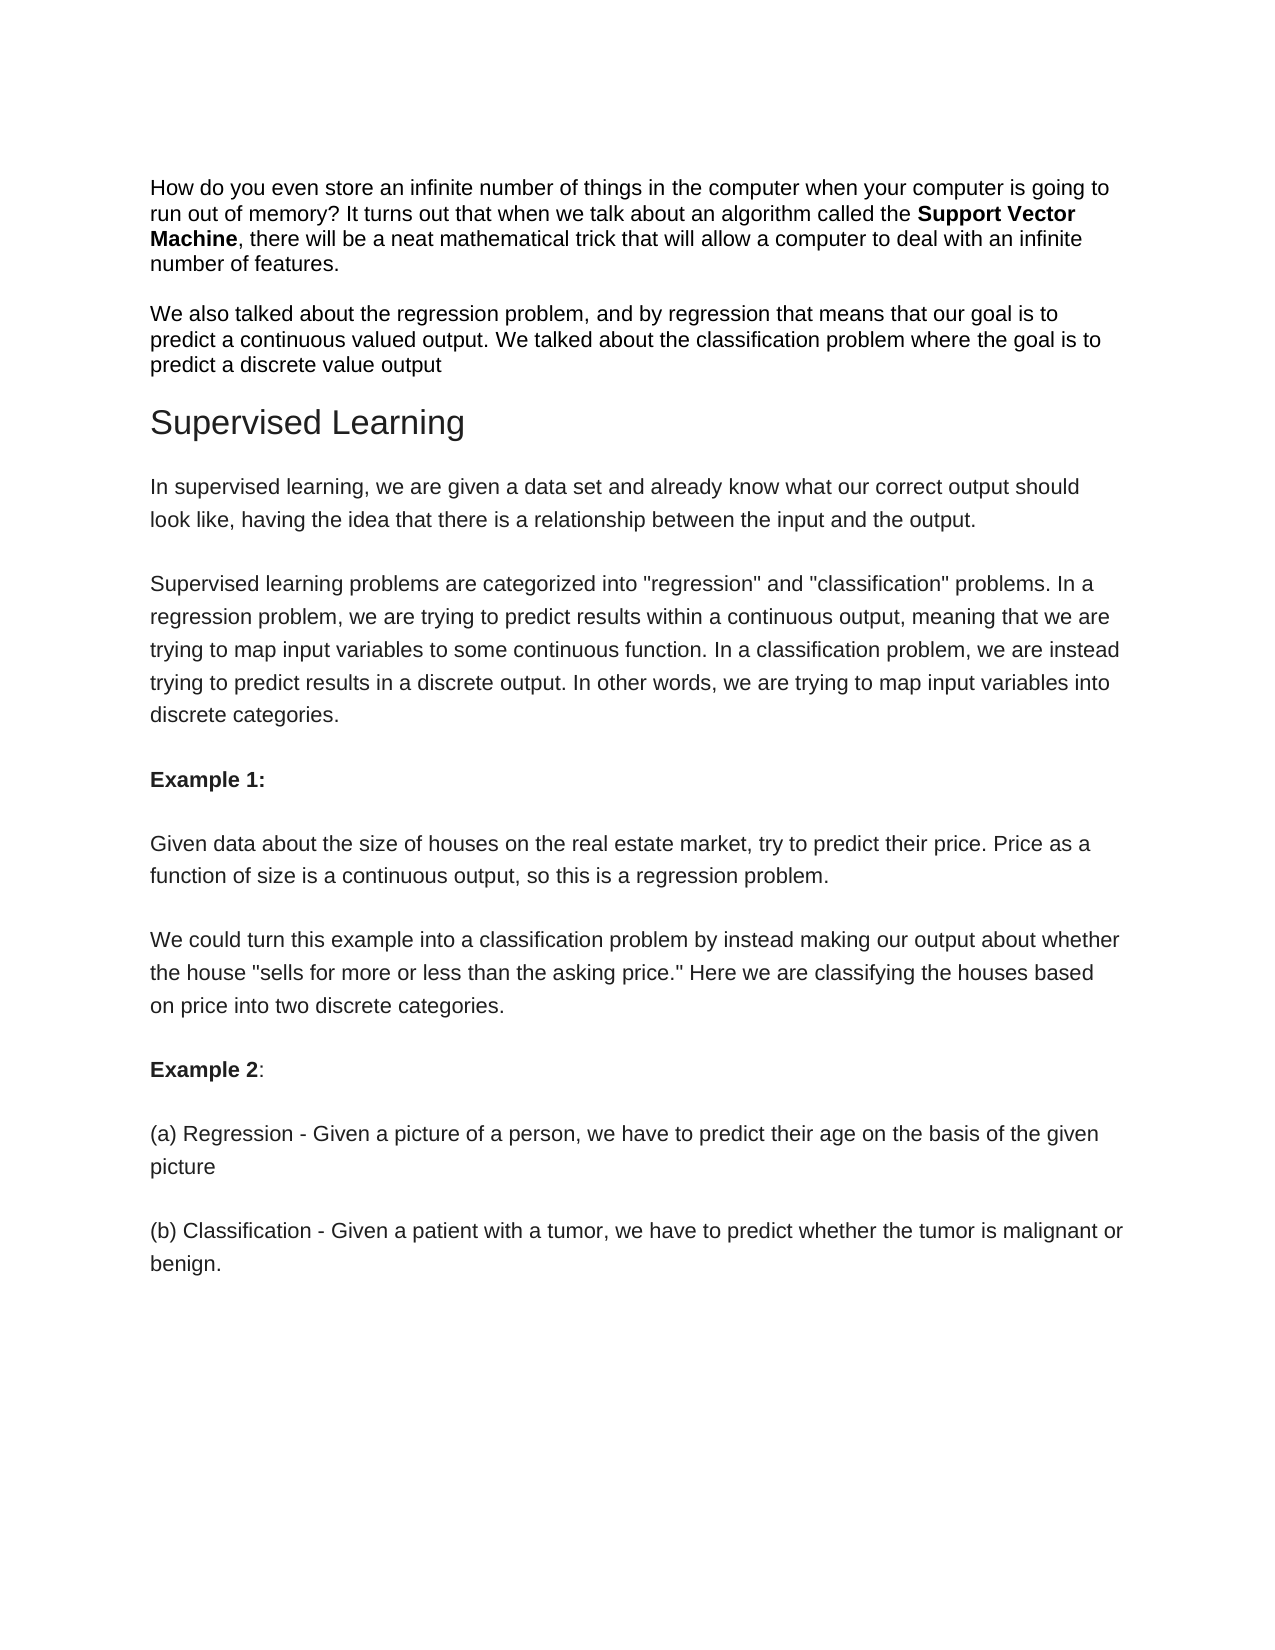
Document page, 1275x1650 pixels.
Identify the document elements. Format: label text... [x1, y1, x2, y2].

text (a) Regression - Given a picture of a person, we have to predict their age on the basis of the given picture [150, 1113, 1125, 1179]
text Example 2: [150, 1049, 1125, 1082]
text (b) Classification - Given a patient with a tumor, we have to predict whether the tumor is malignant or benign. [150, 1210, 1125, 1276]
text In supervised learning, we are given a data set and already know what our correct output should look like, having the idea that there is a relationship between the input and the output. [150, 467, 1125, 532]
text Supervised learning problems are categorized into "regression" and "classification" problems. In a regression problem, we are trying to predict results within a continuous output, meaning that we are trying to map input variables to some continuous function. In a classification problem, we are instead trying to predict results in a discrete output. In other words, we are trying to map input variables into discrete categories. [150, 563, 1125, 728]
text Given data about the size of houses on the real estate market, try to predict their price. Price as a function of size is a continuous output, so this is a regression problem. [150, 823, 1125, 888]
text We could turn this example into a classification problem by instead making our output about whether the house "sells for more or less than the asking price." Here we are classifying the houses based on price into two discrete categories. [150, 920, 1125, 1018]
text Supervised Learning [150, 402, 1125, 442]
text Example 1: [150, 759, 1125, 792]
text We also talked about the regression problem, and by regression that means that our goal is to predict a continuous valued output. We talked about the classification problem where the goal is to predict a discrete value output [150, 301, 1125, 377]
text How do you even store an infinite number of things in the computer when your computer is going to run out of memory? It turns out that when we talk about an algorithm called the Support Vector Machine, there will be a neat mathematical trick that will allow a computer to deal with an infinite number of features. [150, 175, 1125, 276]
